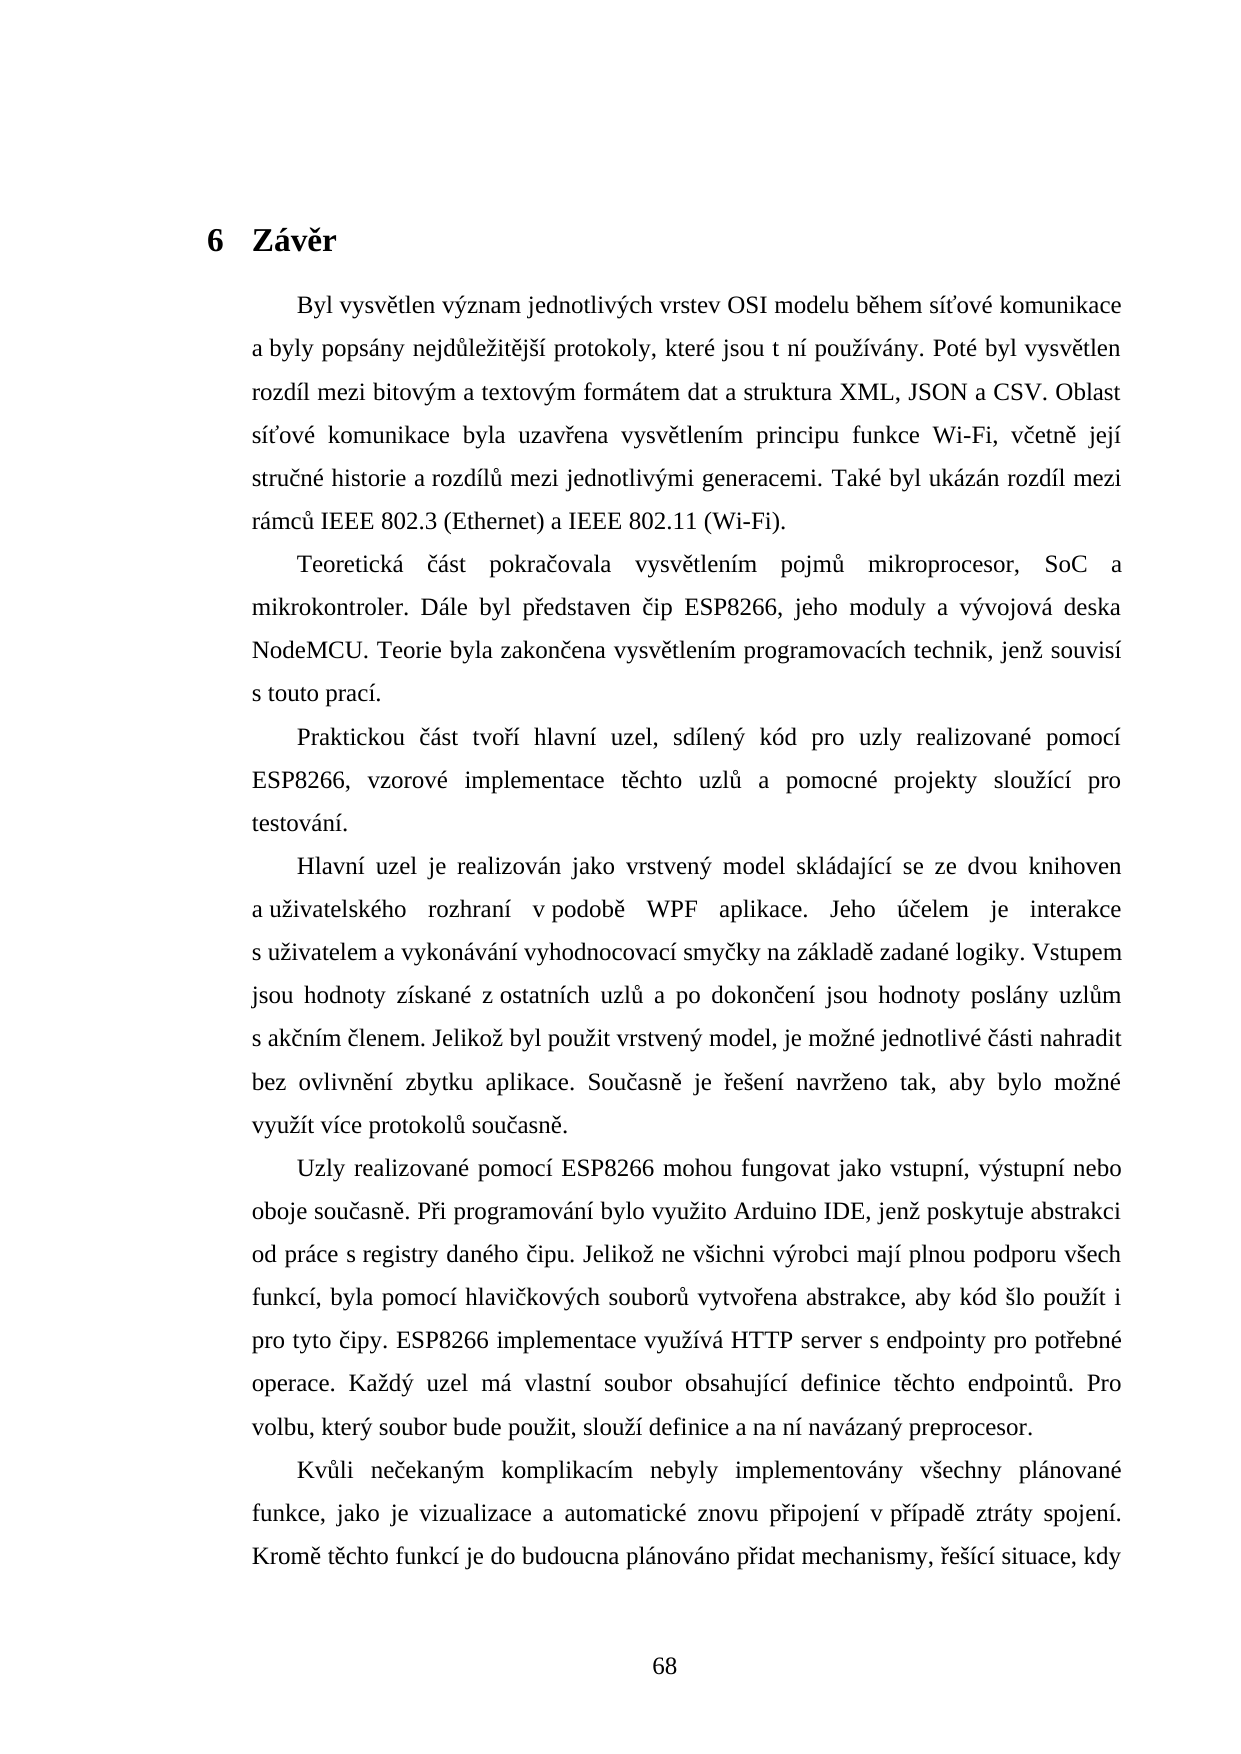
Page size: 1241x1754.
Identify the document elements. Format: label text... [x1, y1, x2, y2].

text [252, 1455, 1122, 1570]
text Uzly realizované pomocí ESP8266 mohou fungovat jako vstupní, výstupní nebo oboje současně. Při programování bylo využito Arduino IDE, jenž poskytuje abstrakci od práce s registry daného čipu. Jelikož ne všichni výrobci mají plnou podporu všech funkcí, byla pomocí hlavičkových souborů vytvořena abstrakce, aby kód šlo použít i pro tyto čipy. ESP8266 implementace využívá HTTP server s endpointy pro potřebné operace. Každý uzel má vlastní soubor obsahující definice těchto endpointů. Pro volbu, který soubor bude použit, slouží definice a na ní navázaný preprocesor. [252, 1153, 1122, 1440]
text Praktickou část tvoří hlavní uzel, sdílený kód pro uzly realizované pomocí ESP8266, vzorové implementace těchto uzlů a pomocné projekty sloužící pro testování. [252, 722, 1122, 837]
subtitle Závěr [207, 220, 1122, 259]
text Hlavní uzel je realizován jako vrstvený model skládající se ze dvou knihoven a uživatelského rozhraní v podobě WPF aplikace. Jeho účelem je interakce s uživatelem a vykonávání vyhodnocovací smyčky na základě zadané logiky. Vstupem jsou hodnoty získané z ostatních uzlů a po dokončení jsou hodnoty poslány uzlům s akčním členem. Jelikož byl použit vrstvený model, je možné jednotlivé části nahradit bez ovlivnění zbytku aplikace. Současně je řešení navrženo tak, aby bylo možné využít více protokolů současně. [252, 851, 1122, 1138]
text Teoretická část pokračovala vysvětlením pojmů mikroprocesor, SoC a mikrokontroler. Dále byl představen čip ESP8266, jeho moduly a vývojová deska NodeMCU. Teorie byla zakončena vysvětlením programovacích technik, jenž souvisí s touto prací. [252, 549, 1122, 707]
text Byl vysvětlen význam jednotlivých vrstev OSI modelu během síťové komunikace a byly popsány nejdůležitější protokoly, které jsou t ní používány. Poté byl vysvětlen rozdíl mezi bitovým a textovým formátem dat a struktura XML, JSON a CSV. Oblast síťové komunikace byla uzavřena vysvětlením principu funkce Wi-Fi, včetně její stručné historie a rozdílů mezi jednotlivými generacemi. Také byl ukázán rozdíl mezi rámců IEEE 802.3 (Ethernet) a IEEE 802.11 (Wi-Fi). [252, 290, 1122, 535]
